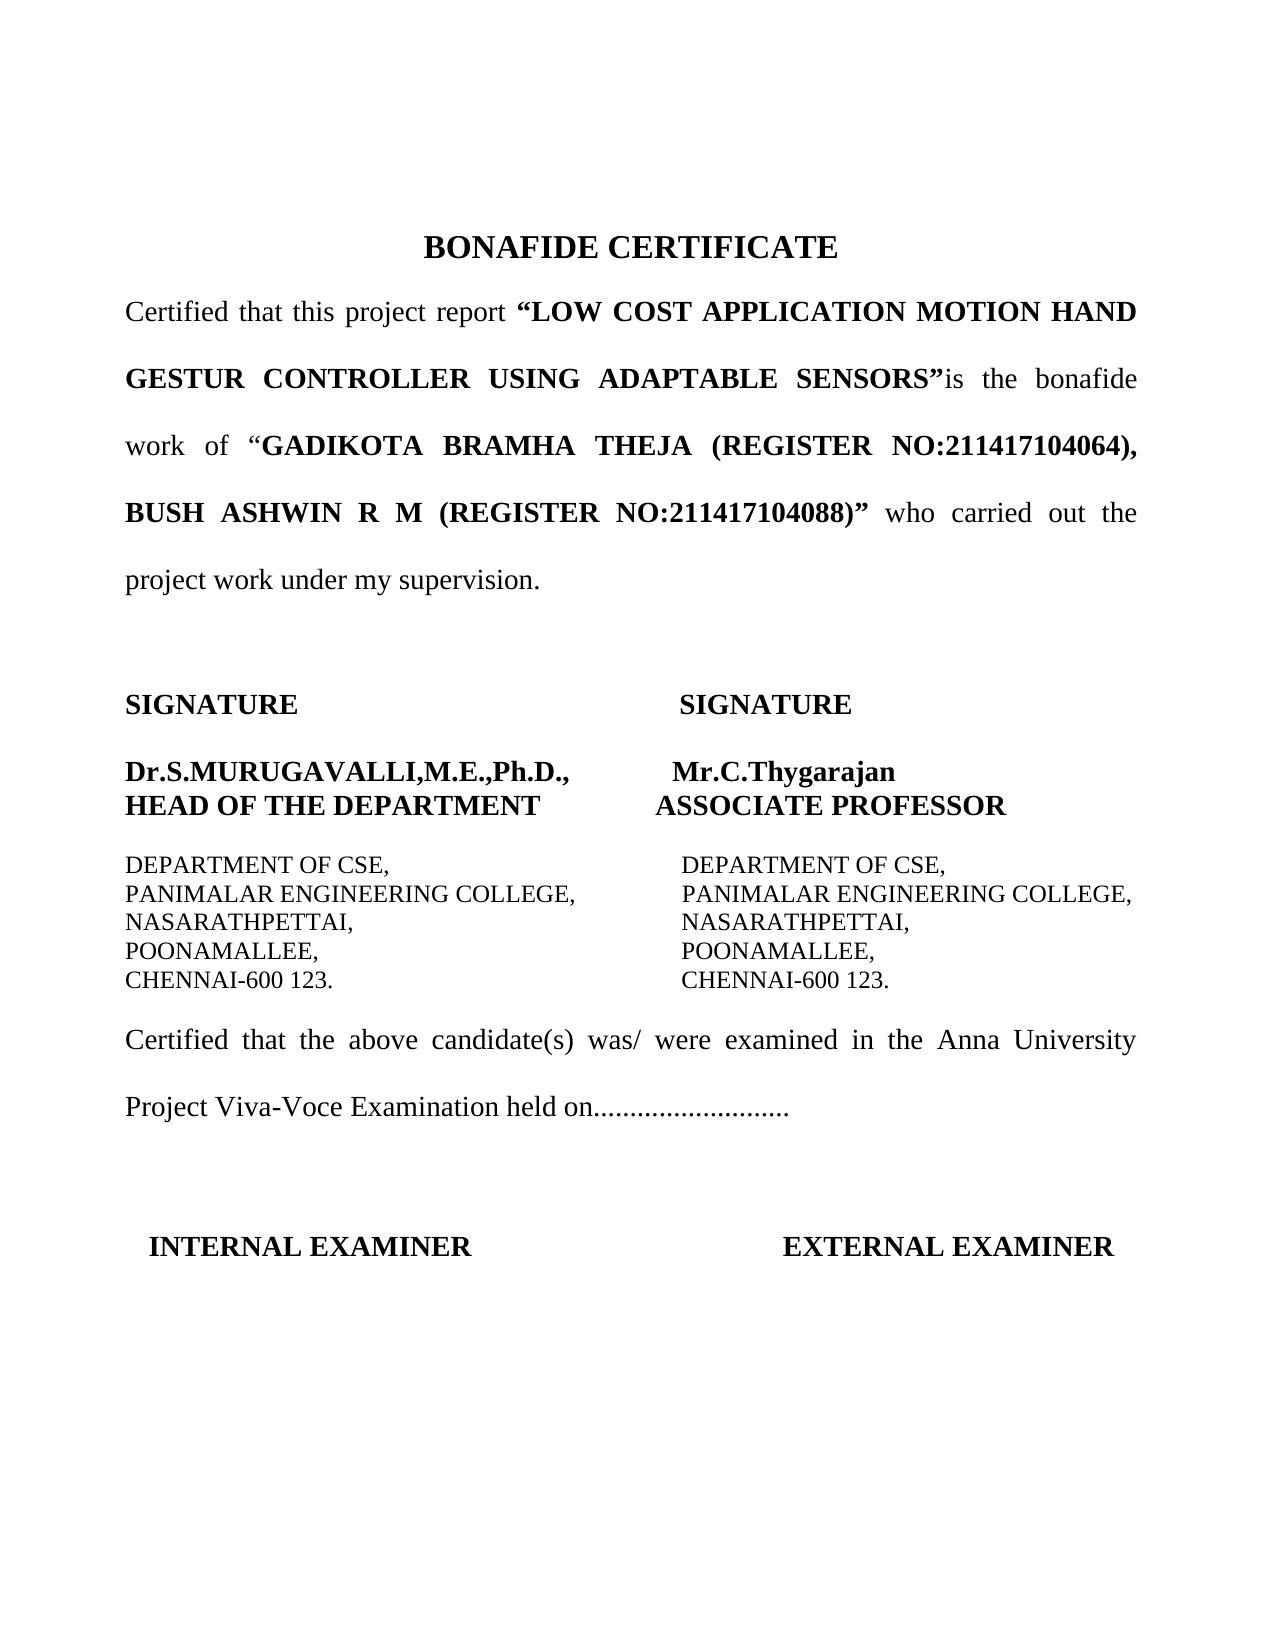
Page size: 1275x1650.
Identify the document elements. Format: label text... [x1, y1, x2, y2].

text POONAMALLEE, POONAMALLEE, [125, 936, 1137, 965]
text Certified that this project report “LOW COST APPLICATION MOTION HAND GESTUR CONTROLLER USING ADAPTABLE SENSORS”is the bonafide work of “GADIKOTA BRAMHA THEJA (REGISTER NO:211417104064), BUSH ASHWIN R M (REGISTER NO:211417104088)” who carried out the project work under my supervision. [125, 294, 1137, 596]
text DEPARTMENT OF CSE, DEPARTMENT OF CSE, [125, 850, 1137, 879]
text BONAFIDE CERTIFICATE [125, 227, 1137, 265]
text CHENNAI-600 123. CHENNAI-600 123. [125, 965, 1137, 994]
text Dr.S.MURUGAVALLI,M.E.,Ph.D., Mr.C.Thygarajan [125, 754, 1137, 788]
text PANIMALAR ENGINEERING COLLEGE, PANIMALAR ENGINEERING COLLEGE, [125, 879, 1137, 907]
text INTERNAL EXAMINER EXTERNAL EXAMINER [125, 1236, 1137, 1262]
text HEAD OF THE DEPARTMENT ASSOCIATE PROFESSOR [125, 788, 1137, 821]
text NASARATHPETTAI, NASARATHPETTAI, [125, 907, 1137, 936]
text Certified that the above candidate(s) was/ were examined in the Anna University Project Viva-Voce Examination held on........................... [125, 1022, 1137, 1123]
text SIGNATURE SIGNATURE [125, 687, 1137, 721]
